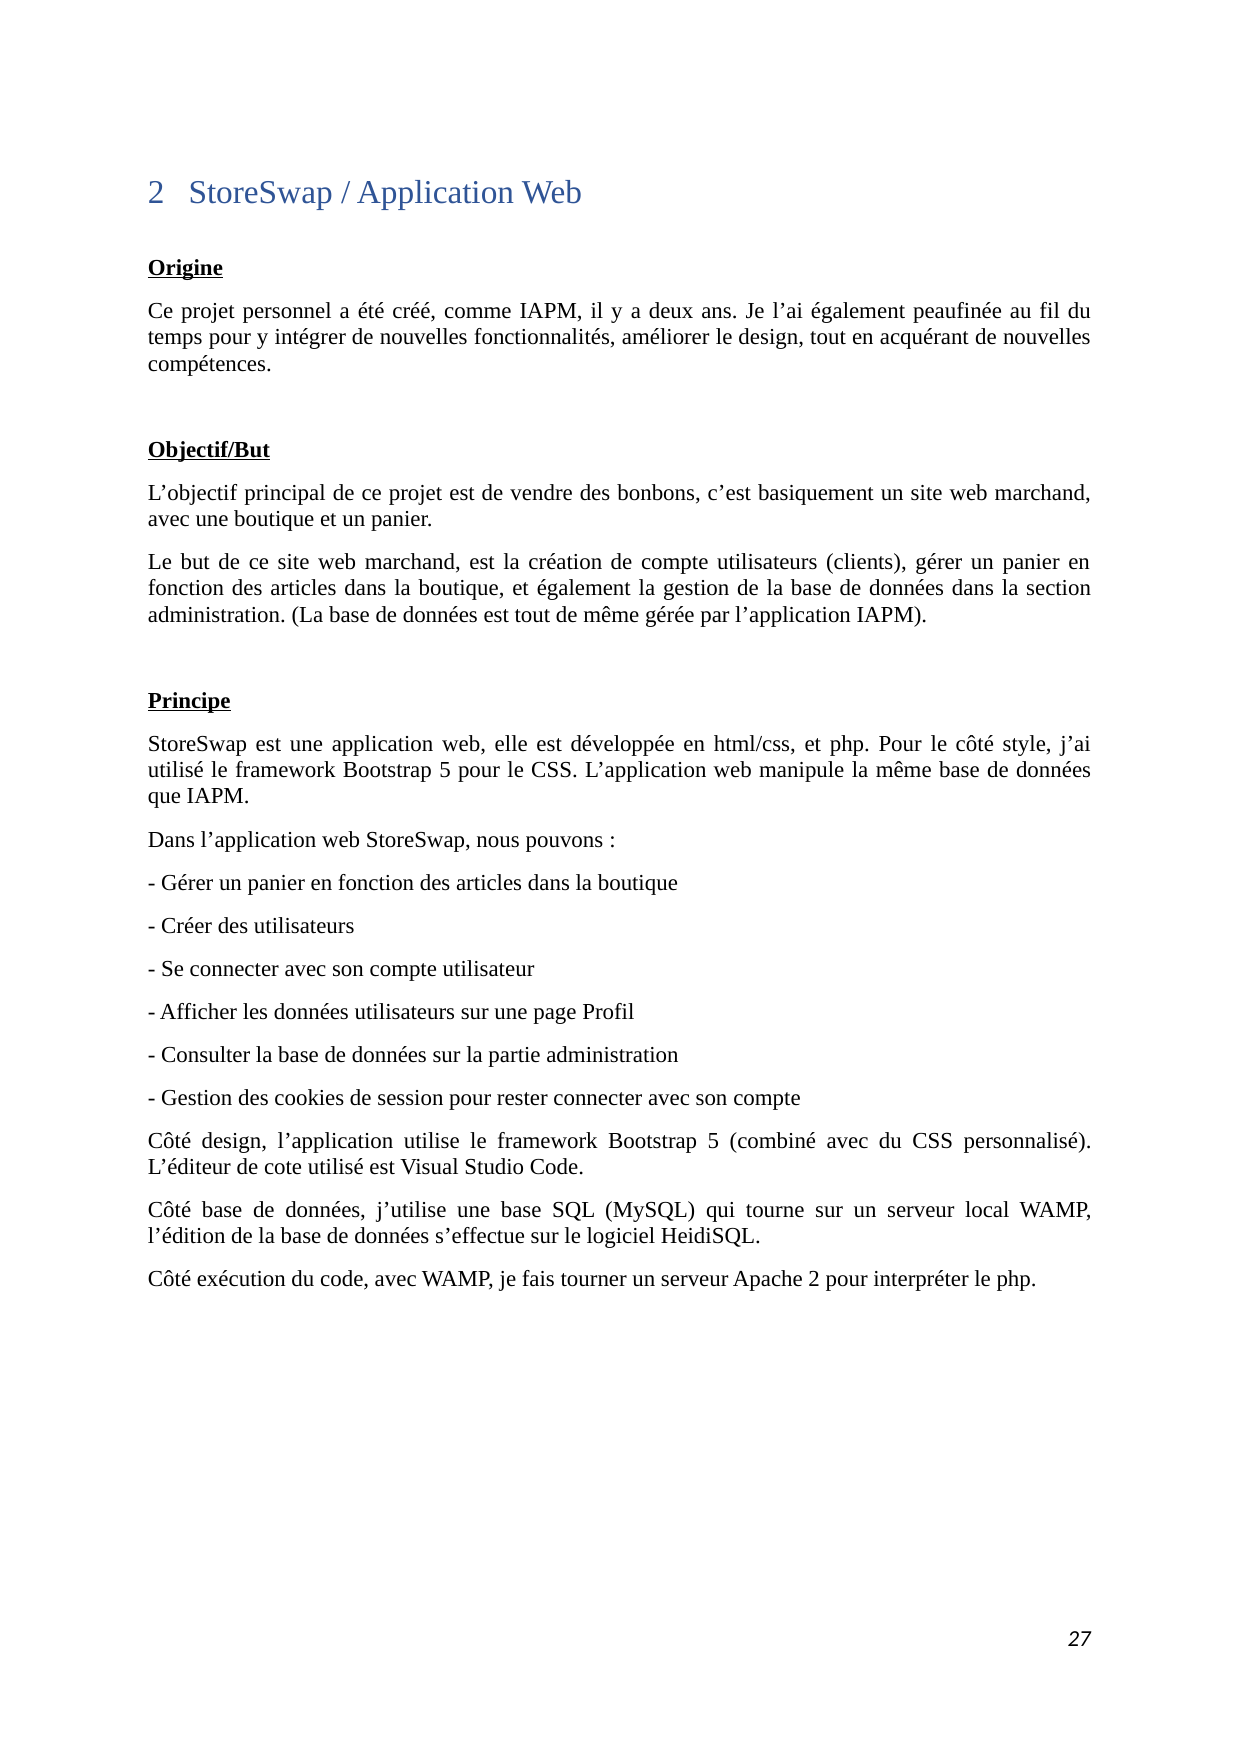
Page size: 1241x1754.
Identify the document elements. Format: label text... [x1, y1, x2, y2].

text - Gestion des cookies de session pour rester connecter avec son compte [148, 1084, 1093, 1110]
text L’objectif principal de ce projet est de vendre des bonbons, c’est basiquement un site web marchand, avec une boutique et un panier. [148, 479, 1093, 531]
text Côté base de données, j’utilise une base SQL (MySQL) qui tourne sur un serveur local WAMP, l’édition de la base de données s’effectue sur le logiciel HeidiSQL. [148, 1196, 1093, 1249]
text Dans l’application web StoreSwap, nous pouvons : [148, 826, 1093, 852]
text Objectif/But [148, 436, 1093, 462]
text - Gérer un panier en fonction des articles dans la boutique [148, 869, 1093, 895]
list StoreSwap / Application Web [148, 173, 1093, 211]
text - Afficher les données utilisateurs sur une page Profil [148, 998, 1093, 1024]
text Côté exécution du code, avec WAMP, je fais tourner un serveur Apache 2 pour interpréter le php. [148, 1266, 1093, 1292]
text Origine [148, 254, 1093, 280]
text Côté design, l’application utilise le framework Bootstrap 5 (combiné avec du CSS personnalisé). L’éditeur de cote utilisé est Visual Studio Code. [148, 1127, 1093, 1179]
text Principe [148, 687, 1093, 713]
text - Se connecter avec son compte utilisateur [148, 955, 1093, 981]
text Ce projet personnel a été créé, comme IAPM, il y a deux ans. Je l’ai également peaufinée au fil du temps pour y intégrer de nouvelles fonctionnalités, améliorer le design, tout en acquérant de nouvelles compétences. [148, 297, 1093, 376]
text Le but de ce site web marchand, est la création de compte utilisateurs (clients), gérer un panier en fonction des articles dans la boutique, et également la gestion de la base de données dans la section administration. (La base de données est tout de même gérée par l’application IAPM). [148, 548, 1093, 627]
text - Créer des utilisateurs [148, 912, 1093, 938]
text StoreSwap est une application web, elle est développée en html/css, et php. Pour le côté style, j’ai utilisé le framework Bootstrap 5 pour le CSS. L’application web manipule la même base de données que IAPM. [148, 730, 1093, 809]
text - Consulter la base de données sur la partie administration [148, 1041, 1093, 1067]
